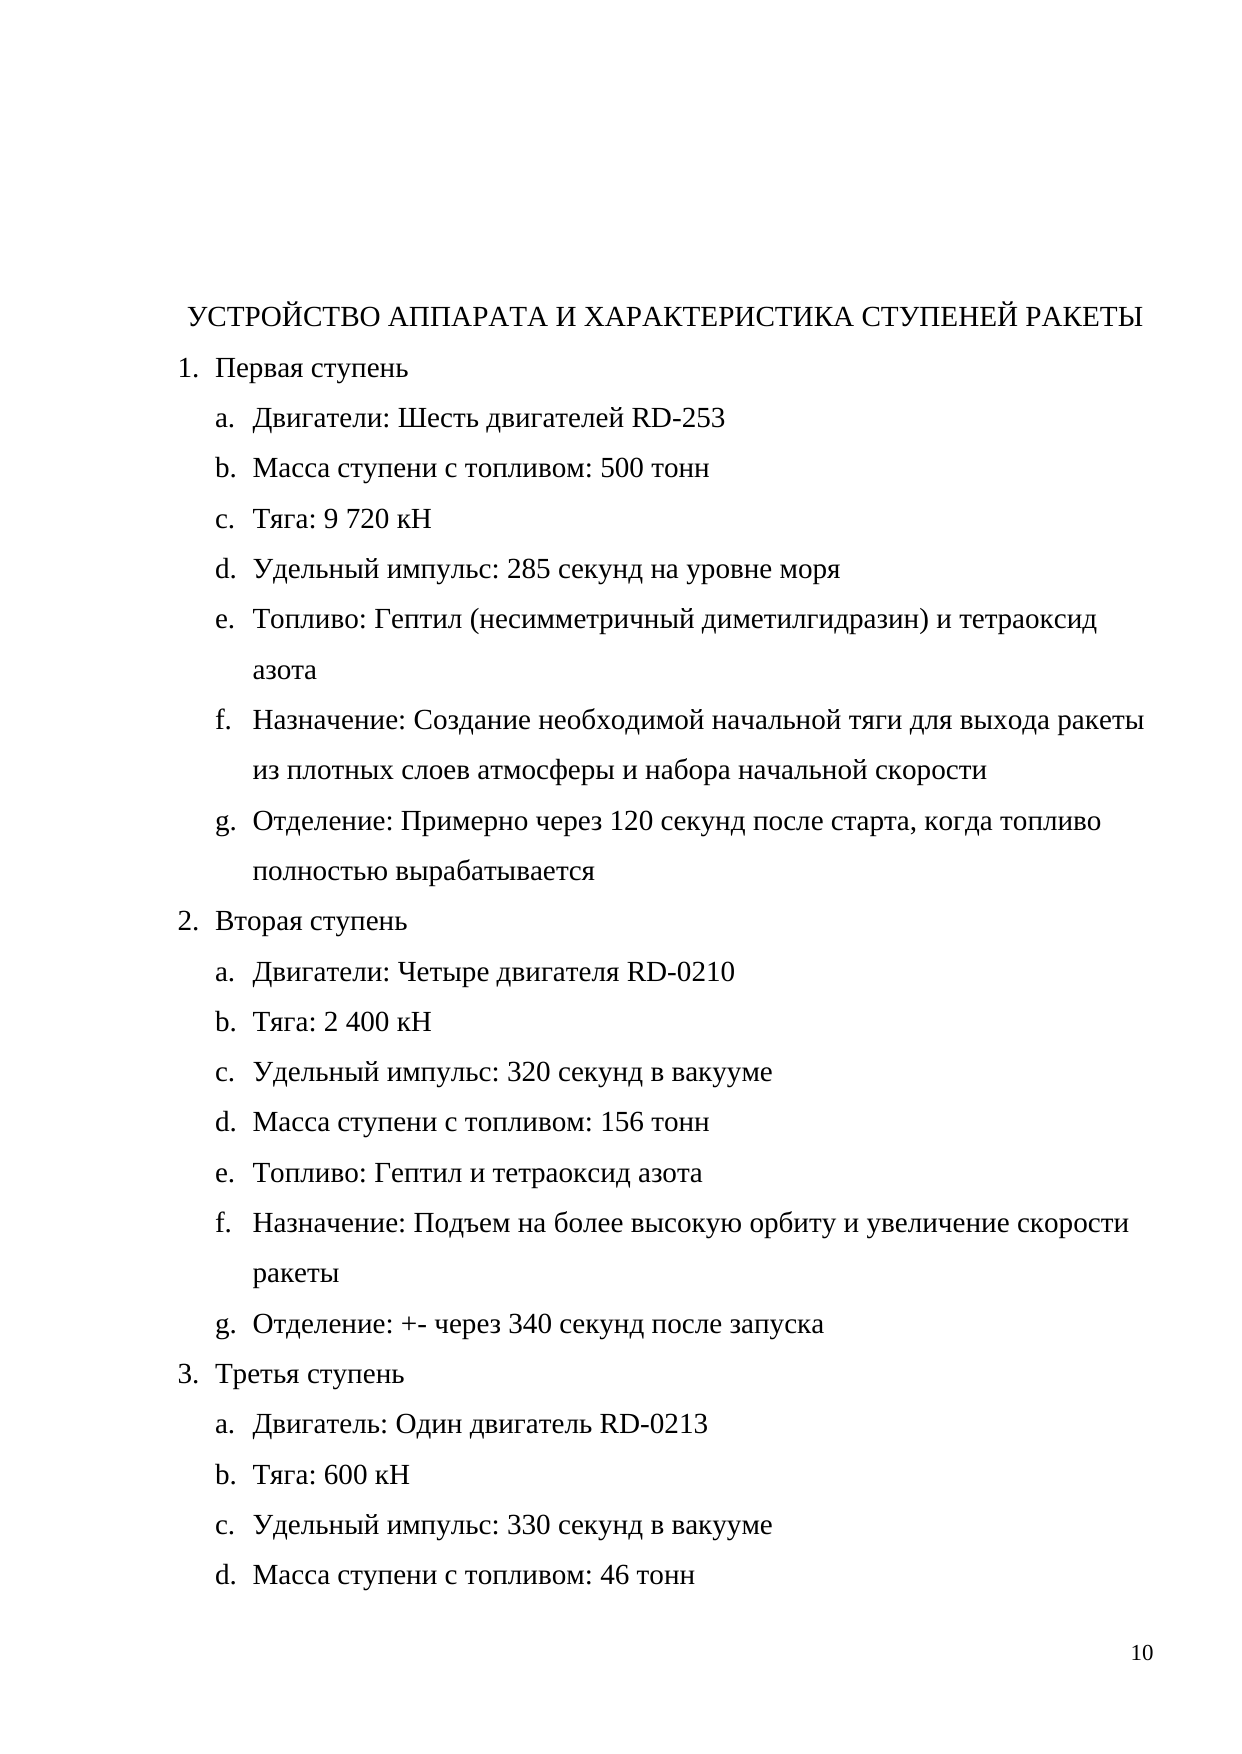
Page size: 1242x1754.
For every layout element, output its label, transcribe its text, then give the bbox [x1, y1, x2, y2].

list Двигатели: Четыре двигателя RD-0210 [215, 954, 1153, 987]
list Удельный импульс: 320 секунд в вакууме [215, 1054, 1153, 1088]
list Назначение: Подъем на более высокую орбиту и увеличение скорости ракеты [215, 1205, 1153, 1289]
list Тяга: 600 кН [215, 1457, 1153, 1490]
list Двигатель: Один двигатель RD-0213 [215, 1406, 1153, 1440]
list Масса ступени с топливом: 46 тонн [215, 1557, 1153, 1591]
list Отделение: Примерно через 120 секунд после старта, когда топливо полностью вырабатывается [215, 803, 1153, 887]
list Вторая ступень [177, 903, 1153, 937]
list Двигатели: Шесть двигателей RD-253 [215, 400, 1153, 434]
list Удельный импульс: 285 секунд на уровне моря [215, 551, 1153, 585]
list Тяга: 9 720 кН [215, 501, 1153, 534]
list Масса ступени с топливом: 156 тонн [215, 1104, 1153, 1138]
list Отделение: +- через 340 секунд после запуска [215, 1306, 1153, 1339]
list Третья ступень [177, 1356, 1153, 1390]
text УСТРОЙСТВО АППАРАТА И ХАРАКТЕРИСТИКА СТУПЕНЕЙ РАКЕТЫ [177, 299, 1153, 333]
list Назначение: Создание необходимой начальной тяги для выхода ракеты из плотных слоев атмосферы и набора начальной скорости [215, 702, 1153, 786]
list Топливо: Гептил (несимметричный диметилгидразин) и тетраоксид азота [215, 601, 1153, 685]
list Тяга: 2 400 кН [215, 1004, 1153, 1037]
list Масса ступени с топливом: 500 тонн [215, 451, 1153, 484]
list Топливо: Гептил и тетраоксид азота [215, 1155, 1153, 1188]
list Первая ступень [177, 350, 1153, 383]
list Удельный импульс: 330 секунд в вакууме [215, 1507, 1153, 1541]
